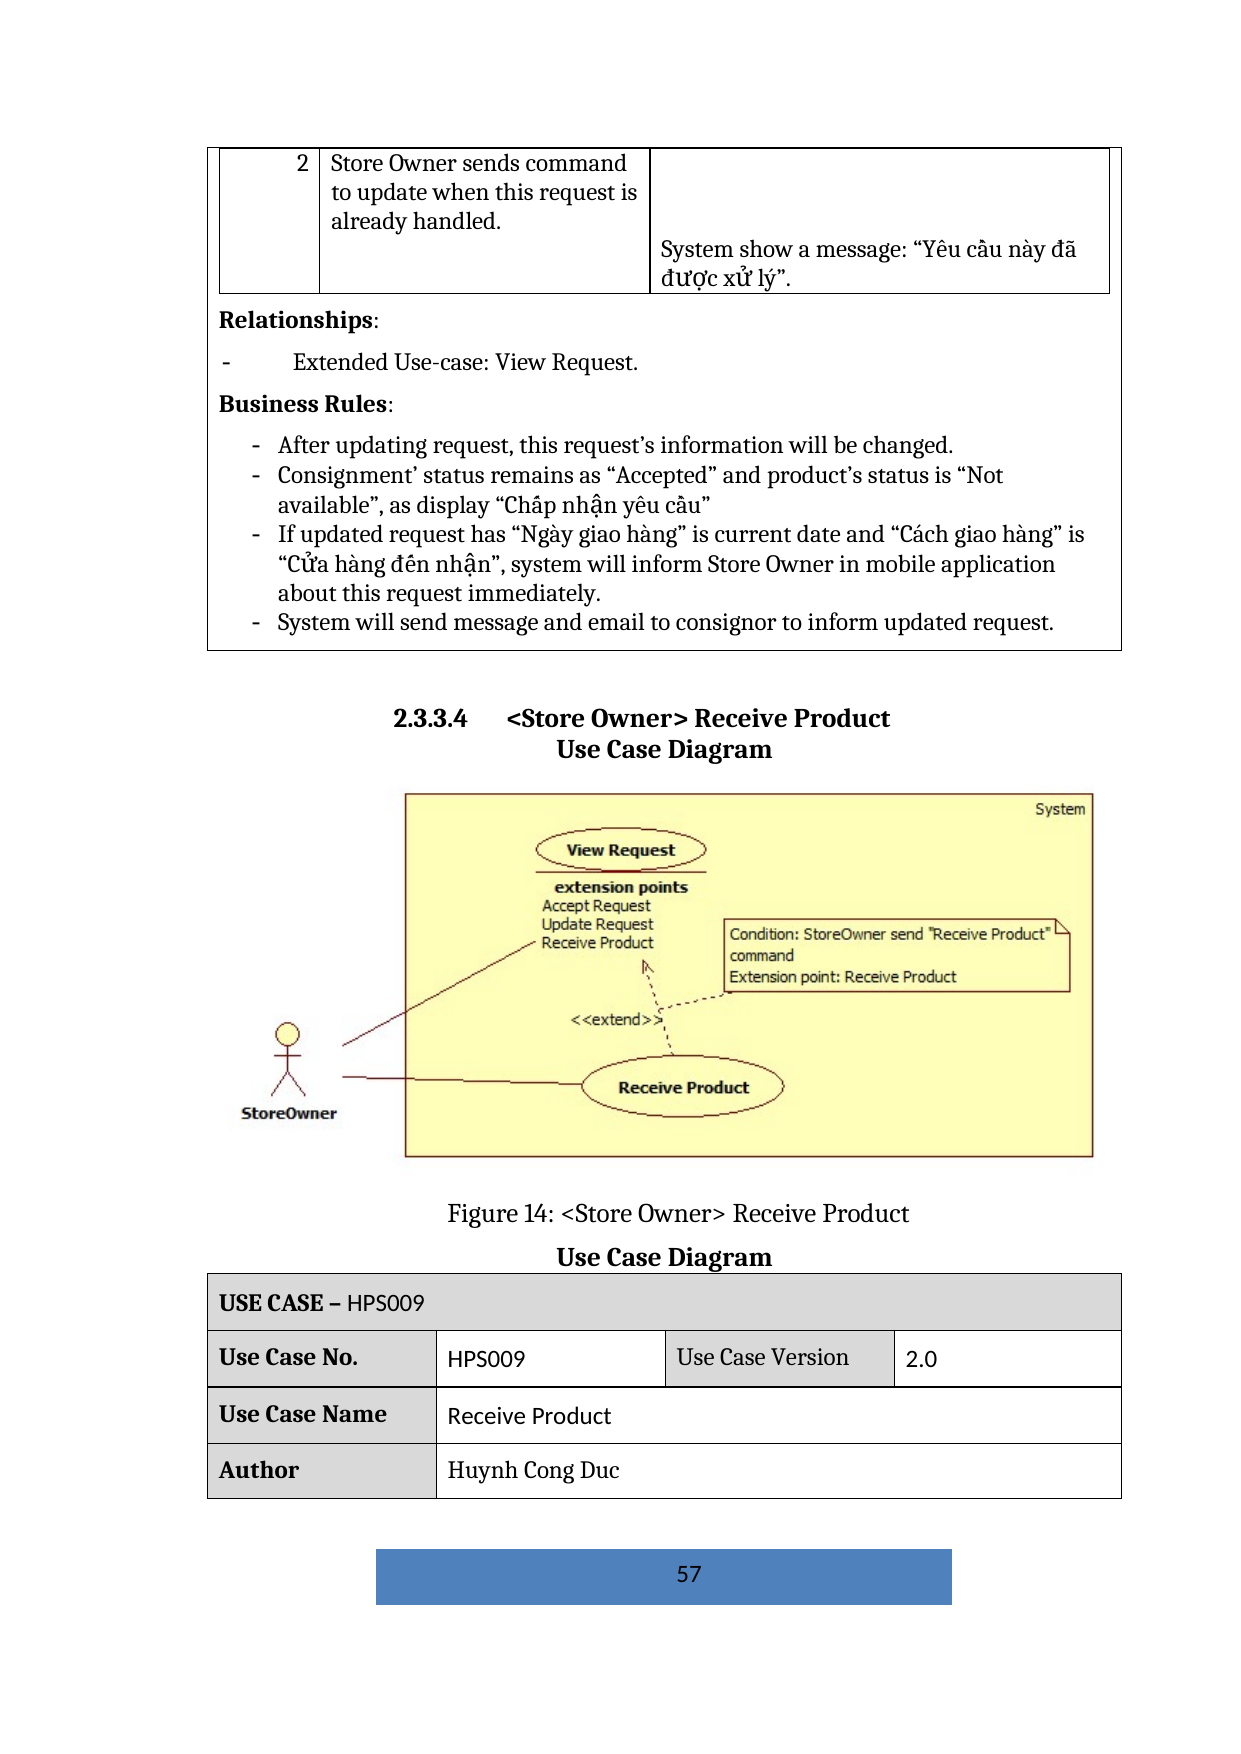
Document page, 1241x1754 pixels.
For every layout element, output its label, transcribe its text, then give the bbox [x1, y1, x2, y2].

text Use Case Diagram [207, 734, 1122, 765]
table_header USE CASE – [208, 1274, 1121, 1330]
table_cell Author [208, 1444, 436, 1498]
table_cell Use Case Version [666, 1331, 894, 1386]
table_cell Use Case No. [208, 1331, 436, 1386]
subtitle <Store Owner> Receive Product [393, 703, 1122, 734]
picture [207, 765, 1122, 1186]
text Use Case Diagram [207, 1242, 1122, 1273]
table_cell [208, 148, 1121, 650]
table_cell Use Case Name [208, 1388, 436, 1443]
